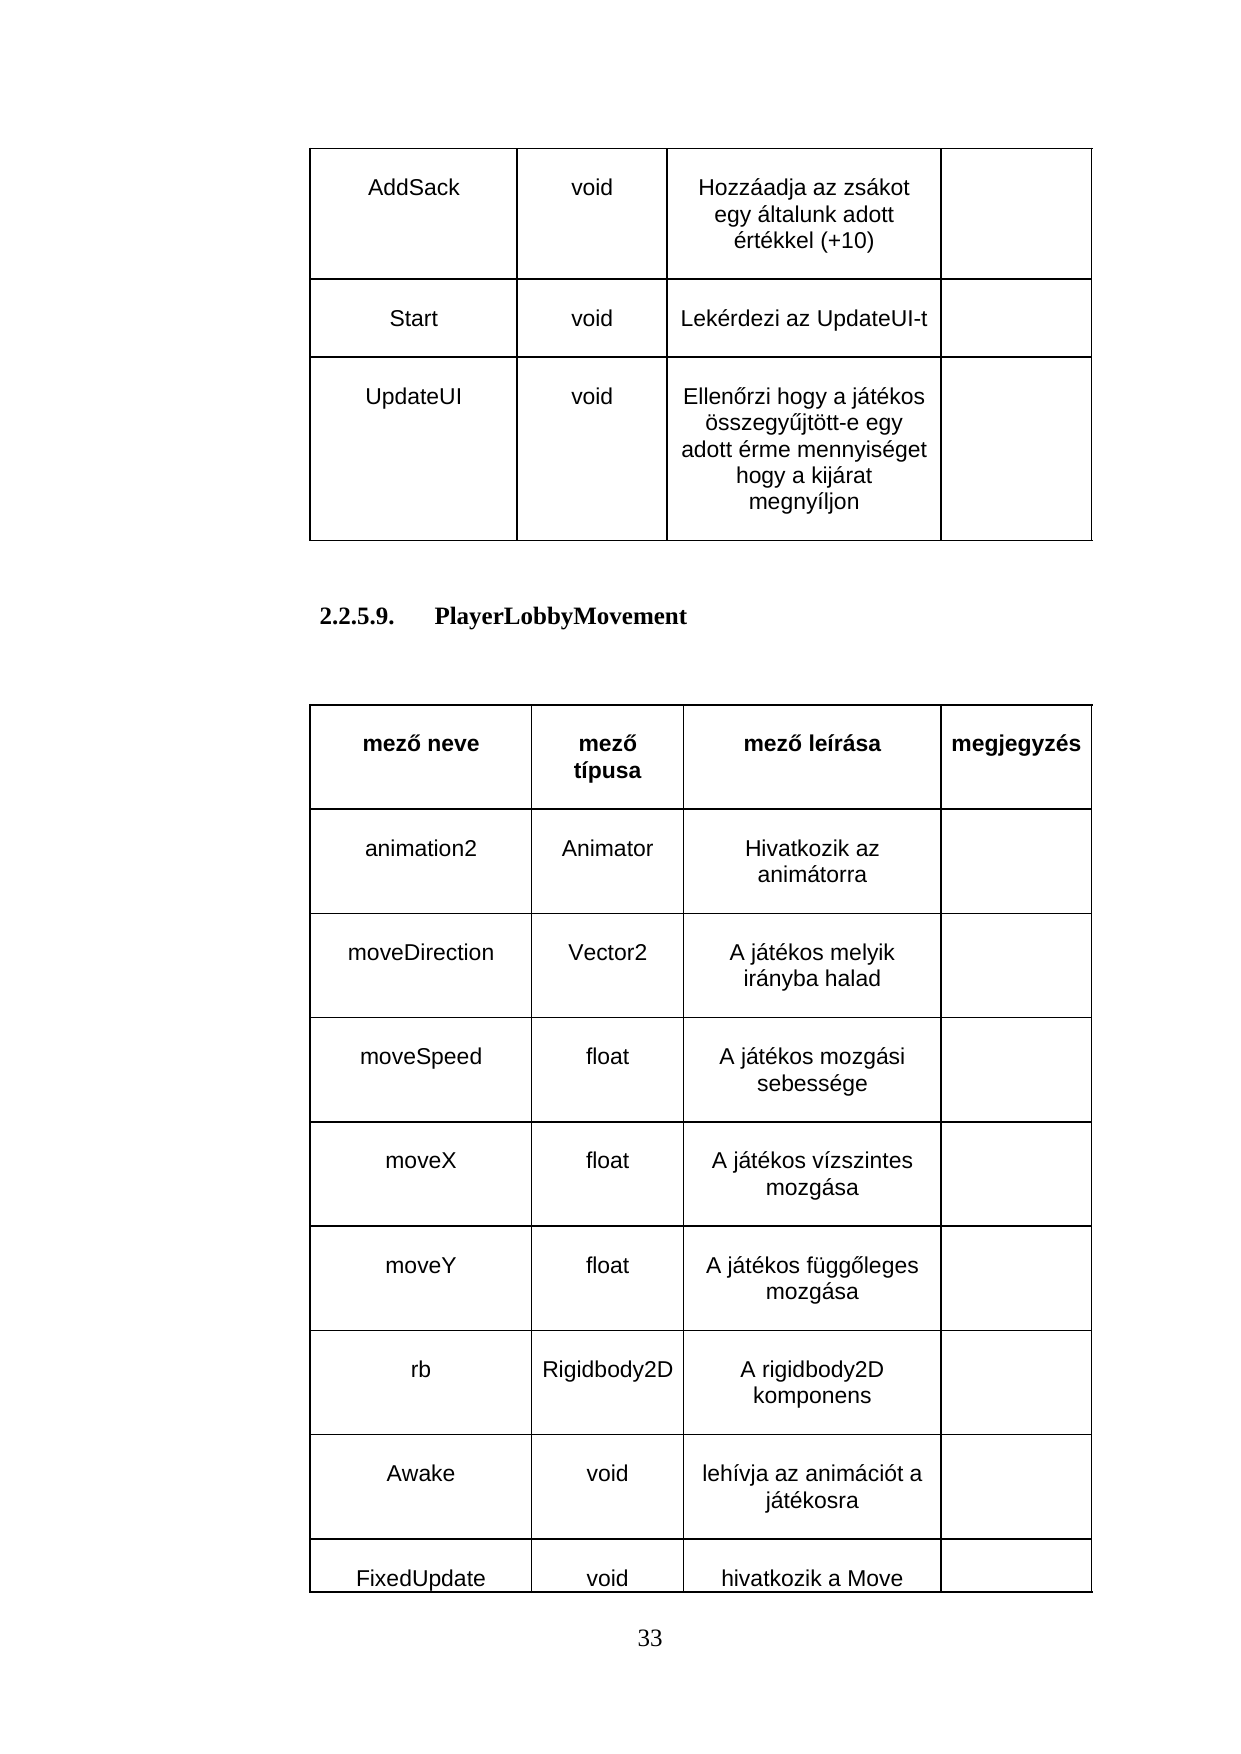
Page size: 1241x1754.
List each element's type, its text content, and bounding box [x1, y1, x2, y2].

table_cell lehívja az animációt a játékosra [684, 1435, 940, 1538]
table_cell float [532, 1123, 683, 1225]
table_cell void [518, 149, 666, 278]
table_cell moveSpeed [311, 1018, 531, 1121]
table_cell A játékos függőleges mozgása [684, 1227, 940, 1329]
table_cell moveDirection [311, 914, 531, 1017]
table_cell [942, 280, 1091, 356]
table_cell [942, 810, 1091, 912]
table_cell Start [311, 280, 516, 356]
table_cell Rigidbody2D [532, 1331, 683, 1434]
table_header mező típusa [532, 706, 683, 808]
table_cell Hivatkozik az animátorra [684, 810, 940, 912]
table_cell void [518, 358, 666, 539]
table_cell rb [311, 1331, 531, 1434]
table_cell [942, 1540, 1091, 1591]
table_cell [684, 1540, 940, 1591]
table_cell [942, 1435, 1091, 1538]
table_cell [942, 1018, 1091, 1121]
table_cell void [532, 1540, 683, 1591]
table_cell [942, 1123, 1091, 1225]
table_cell [942, 1331, 1091, 1434]
table_cell UpdateUI [311, 358, 516, 539]
table_cell FixedUpdate [311, 1540, 531, 1591]
table_cell [942, 1227, 1091, 1329]
subtitle PlayerLobbyMovement [319, 601, 1092, 630]
table_cell AddSack [311, 149, 516, 278]
table_cell A játékos mozgási sebessége [684, 1018, 940, 1121]
table_cell A rigidbody2D komponens [684, 1331, 940, 1434]
table_cell A játékos vízszintes mozgása [684, 1123, 940, 1225]
table_cell [942, 358, 1091, 539]
table_header mező leírása [684, 706, 940, 808]
table_cell moveX [311, 1123, 531, 1225]
table_cell void [518, 280, 666, 356]
table_cell animation2 [311, 810, 531, 912]
table_cell Vector2 [532, 914, 683, 1017]
table_header mező neve [311, 706, 531, 808]
table_cell [942, 149, 1091, 278]
table_cell Animator [532, 810, 683, 912]
table_cell Lekérdezi az UpdateUI-t [668, 280, 940, 356]
table_cell Awake [311, 1435, 531, 1538]
table_cell Ellenőrzi hogy a játékos összegyűjtött-e egy adott érme mennyiséget hogy a kijárat megnyíljon [668, 358, 940, 539]
table_cell moveY [311, 1227, 531, 1329]
table_cell Hozzáadja az zsákot egy általunk adott értékkel (+10) [668, 149, 940, 278]
table_cell float [532, 1227, 683, 1329]
table_cell float [532, 1018, 683, 1121]
table_cell void [532, 1435, 683, 1538]
table_cell A játékos melyik irányba halad [684, 914, 940, 1017]
table_header megjegyzés [942, 706, 1091, 808]
table_cell [942, 914, 1091, 1017]
